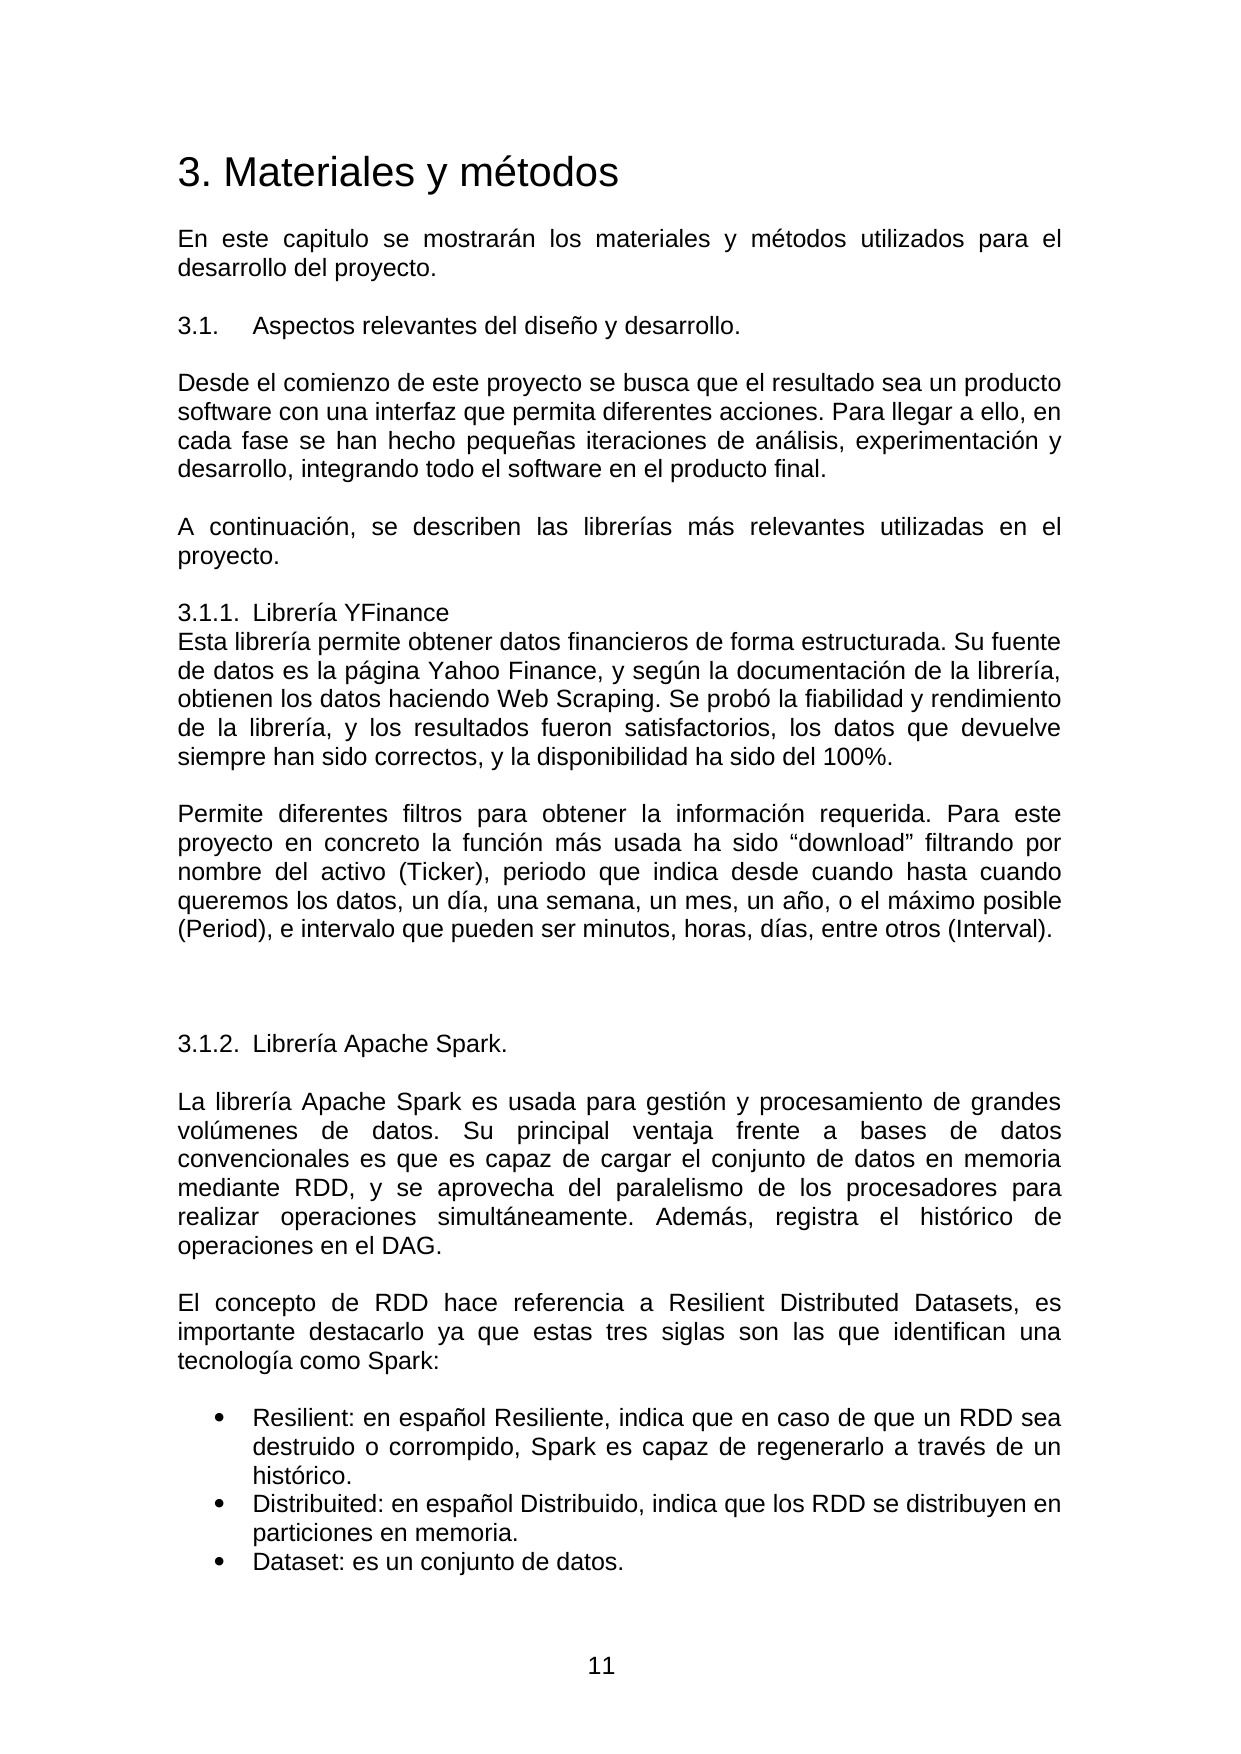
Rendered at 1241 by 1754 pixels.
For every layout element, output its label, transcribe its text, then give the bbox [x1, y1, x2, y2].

list Resilient: en español Resiliente, indica que en caso de que un RDD sea destruido o corrompido, Spark es capaz de regenerarlo a través de un histórico. [215, 1403, 1063, 1489]
text Desde el comienzo de este proyecto se busca que el resultado sea un producto software con una interfaz que permita diferentes acciones. Para llegar a ello, en cada fase se han hecho pequeñas iteraciones de análisis, experimentación y desarrollo, integrando todo el software en el producto final. [177, 368, 1063, 483]
text Esta librería permite obtener datos financieros de forma estructurada. Su fuente de datos es la página Yahoo Finance, y según la documentación de la librería, obtienen los datos haciendo Web Scraping. Se probó la fiabilidad y rendimiento de la librería, y los resultados fueron satisfactorios, los datos que devuelve siempre han sido correctos, y la disponibilidad ha sido del 100%. [177, 627, 1063, 771]
subtitle Librería Apache Spark. [177, 1029, 1063, 1058]
text En este capitulo se mostrarán los materiales y métodos utilizados para el desarrollo del proyecto. [177, 224, 1063, 282]
text Permite diferentes filtros para obtener la información requerida. Para este proyecto en concreto la función más usada ha sido “download” filtrando por nombre del activo (Ticker), periodo que indica desde cuando hasta cuando queremos los datos, un día, una semana, un mes, un año, o el máximo posible (Period), e intervalo que pueden ser minutos, horas, días, entre otros (Interval). [177, 799, 1063, 943]
text El concepto de RDD hace referencia a Resilient Distributed Datasets, es importante destacarlo ya que estas tres siglas son las que identifican una tecnología como Spark: [177, 1288, 1063, 1374]
list Distribuited: en español Distribuido, indica que los RDD se distribuyen en particiones en memoria. [215, 1489, 1063, 1547]
text La librería Apache Spark es usada para gestión y procesamiento de grandes volúmenes de datos. Su principal ventaja frente a bases de datos convencionales es que es capaz de cargar el conjunto de datos en memoria mediante RDD, y se aprovecha del paralelismo de los procesadores para realizar operaciones simultáneamente. Además, registra el histórico de operaciones en el DAG. [177, 1087, 1063, 1259]
subtitle Aspectos relevantes del diseño y desarrollo. [177, 311, 1063, 339]
subtitle Materiales y métodos [177, 148, 1063, 196]
list Dataset: es un conjunto de datos. [215, 1547, 1063, 1576]
text A continuación, se describen las librerías más relevantes utilizadas en el proyecto. [177, 512, 1063, 569]
subtitle Librería YFinance [177, 598, 1063, 627]
